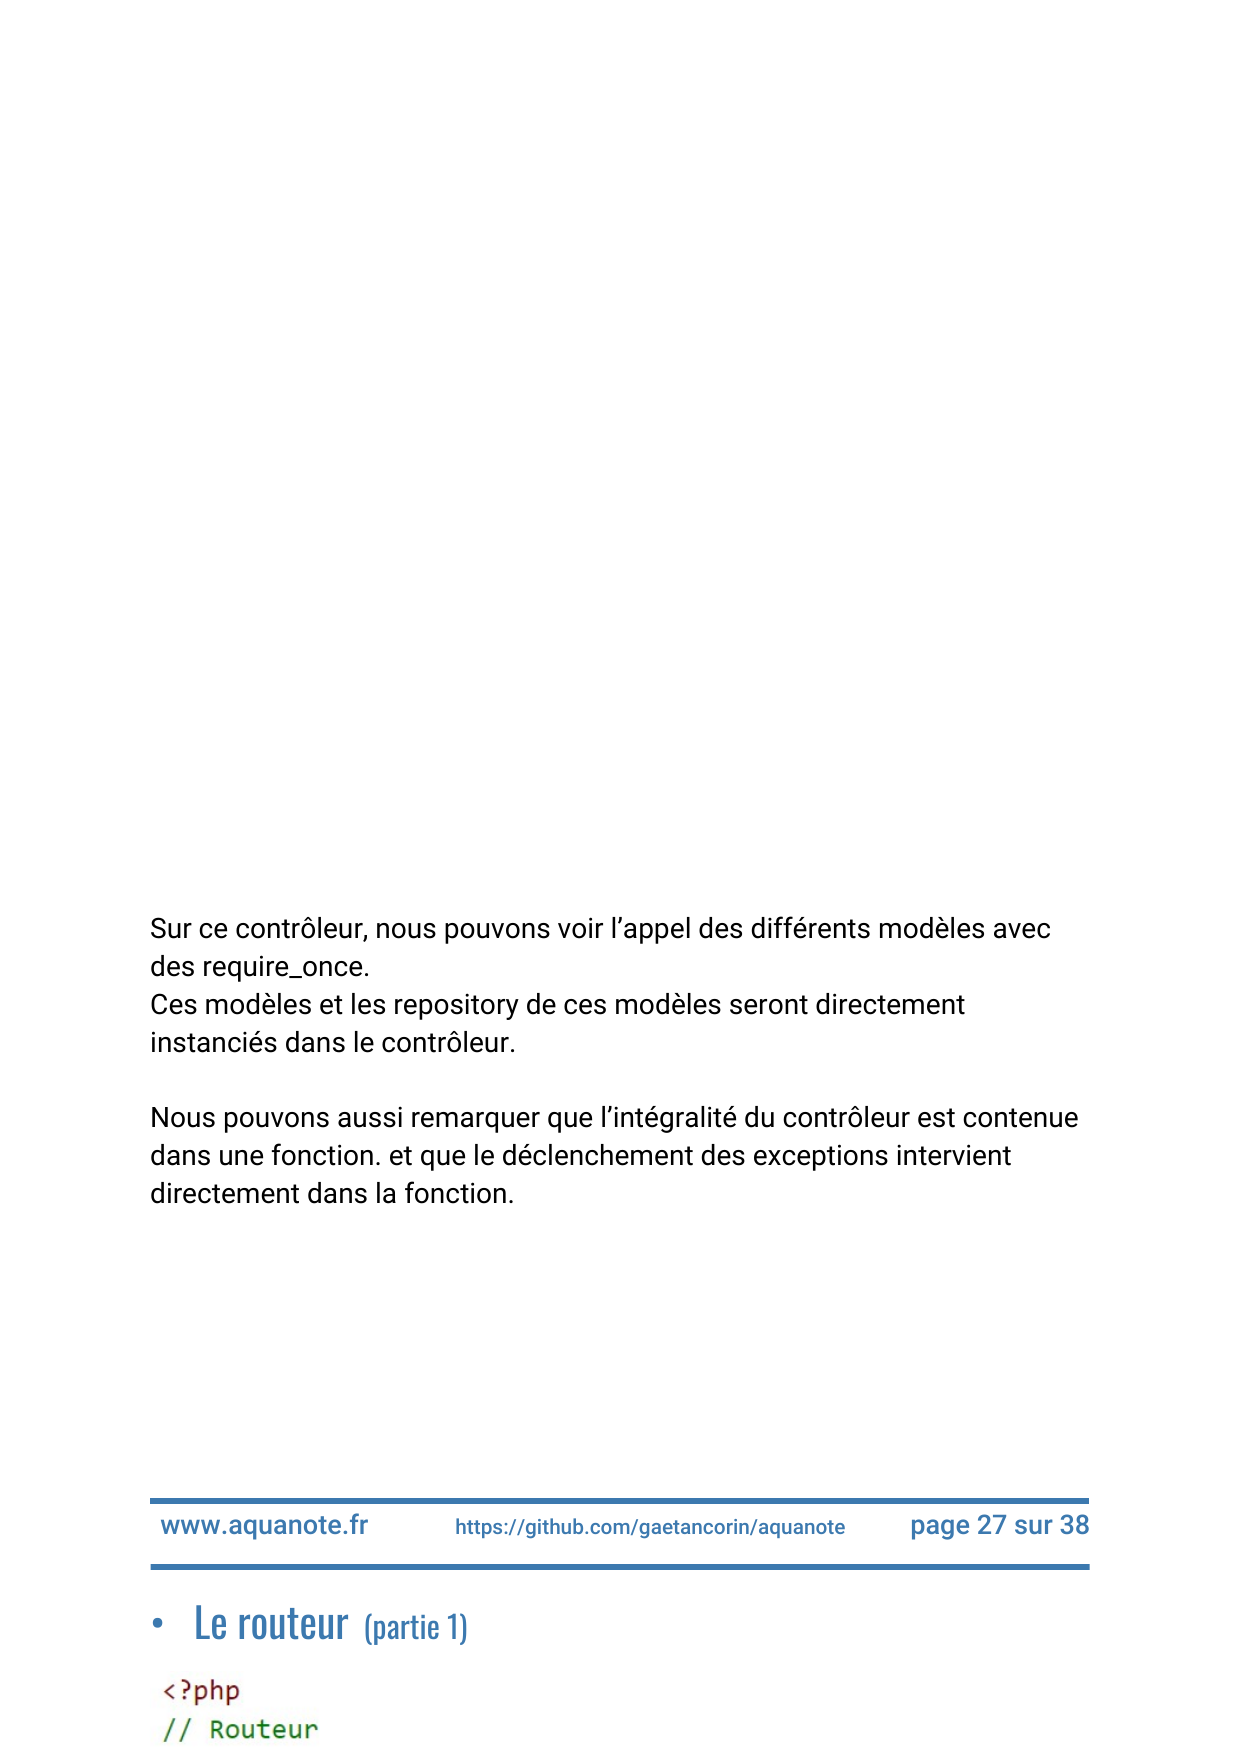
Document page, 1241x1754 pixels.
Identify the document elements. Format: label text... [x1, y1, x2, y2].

picture [149, 1671, 1091, 1754]
text Nous pouvons aussi remarquer que l’intégralité du contrôleur est contenue dans une fonction. et que le déclenchement des exceptions intervient directement dans la fonction. [150, 1102, 1090, 1211]
text Sur ce contrôleur, nous pouvons voir l’appel des différents modèles avec des require_once. [150, 912, 1090, 983]
text • Le routeur (partie 1) [150, 1590, 1090, 1651]
text Ces modèles et les repository de ces modèles seront directement instanciés dans le contrôleur. [150, 988, 1090, 1059]
text www.aquanote.fr https://github.com/gaetancorin/aquanote page 27 sur 38 [150, 1509, 1090, 1541]
picture [150, 1564, 1090, 1570]
picture [150, 1498, 1089, 1504]
